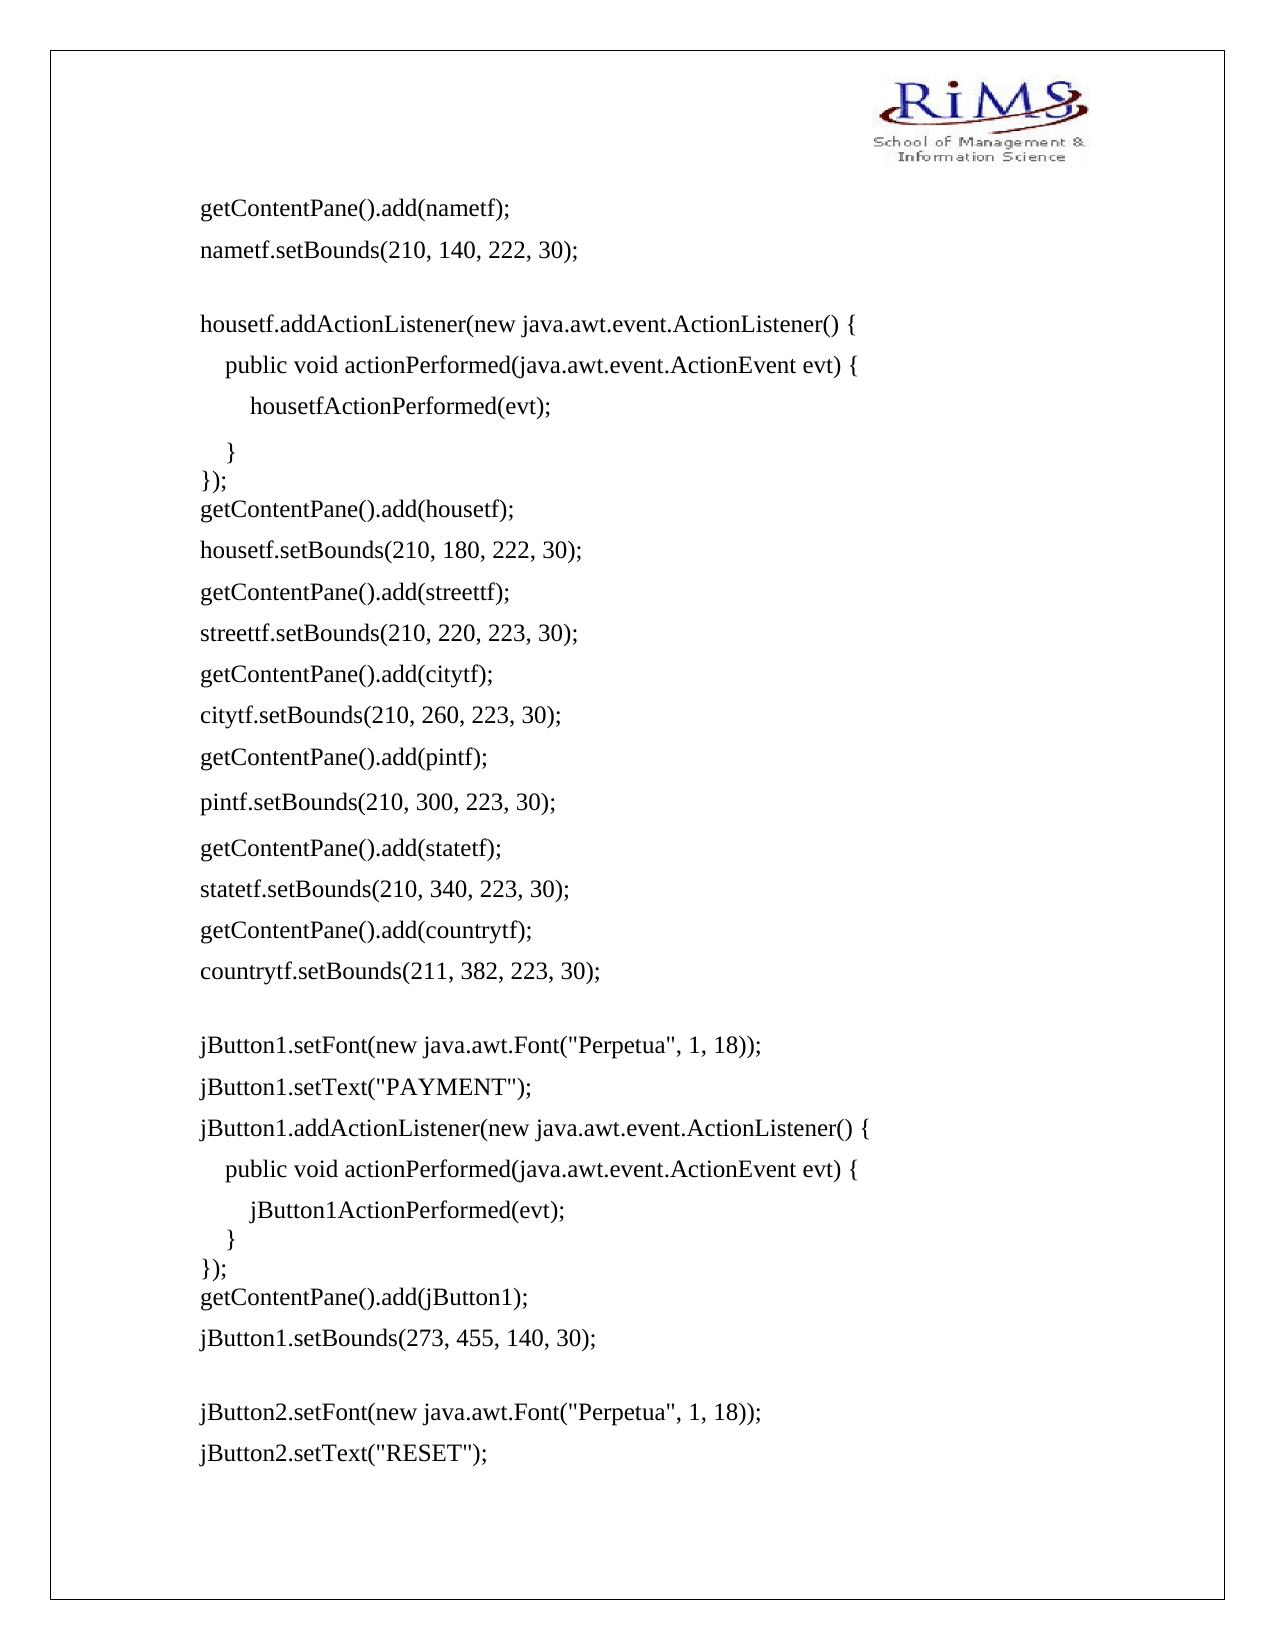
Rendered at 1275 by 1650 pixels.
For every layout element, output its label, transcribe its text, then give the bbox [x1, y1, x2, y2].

text jButton1ActionPerformed(evt); [150, 1196, 1125, 1224]
text getContentPane().add(statetf); [150, 833, 1125, 861]
text streettf.setBounds(210, 220, 223, 30); [150, 618, 1125, 647]
text getContentPane().add(streettf); [150, 577, 1125, 606]
text jButton2.setText("RESET"); [150, 1438, 1125, 1467]
text pintf.setBounds(210, 300, 223, 30); [150, 787, 1125, 816]
text public void actionPerformed(java.awt.event.ActionEvent evt) { [150, 1154, 1125, 1183]
text housetfActionPerformed(evt); [150, 391, 1125, 420]
text }); [150, 1253, 1125, 1282]
text citytf.setBounds(210, 260, 223, 30); [150, 701, 1125, 729]
text public void actionPerformed(java.awt.event.ActionEvent evt) { [150, 350, 1125, 379]
text getContentPane().add(countrytf); [150, 915, 1125, 944]
text getContentPane().add(nametf); [150, 193, 1125, 222]
text jButton1.addActionListener(new java.awt.event.ActionListener() { [150, 1113, 1125, 1142]
text getContentPane().add(jButton1); [150, 1282, 1125, 1311]
text } [150, 437, 1125, 466]
text countrytf.setBounds(211, 382, 223, 30); [150, 956, 1125, 985]
text jButton1.setFont(new java.awt.Font("Perpetua", 1, 18)); [150, 1031, 1125, 1059]
text getContentPane().add(pintf); [150, 742, 1125, 771]
text jButton1.setText("PAYMENT"); [150, 1072, 1125, 1101]
text }); [150, 466, 1125, 494]
text housetf.addActionListener(new java.awt.event.ActionListener() { [150, 309, 1125, 338]
text jButton1.setBounds(273, 455, 140, 30); [150, 1323, 1125, 1352]
text } [150, 1224, 1125, 1253]
text jButton2.setFont(new java.awt.Font("Perpetua", 1, 18)); [150, 1397, 1125, 1426]
text nametf.setBounds(210, 140, 222, 30); [150, 235, 1125, 263]
text getContentPane().add(housetf); [150, 494, 1125, 523]
text statetf.setBounds(210, 340, 223, 30); [150, 874, 1125, 903]
text housetf.setBounds(210, 180, 222, 30); [150, 536, 1125, 564]
text getContentPane().add(citytf); [150, 659, 1125, 688]
picture [871, 75, 1091, 166]
